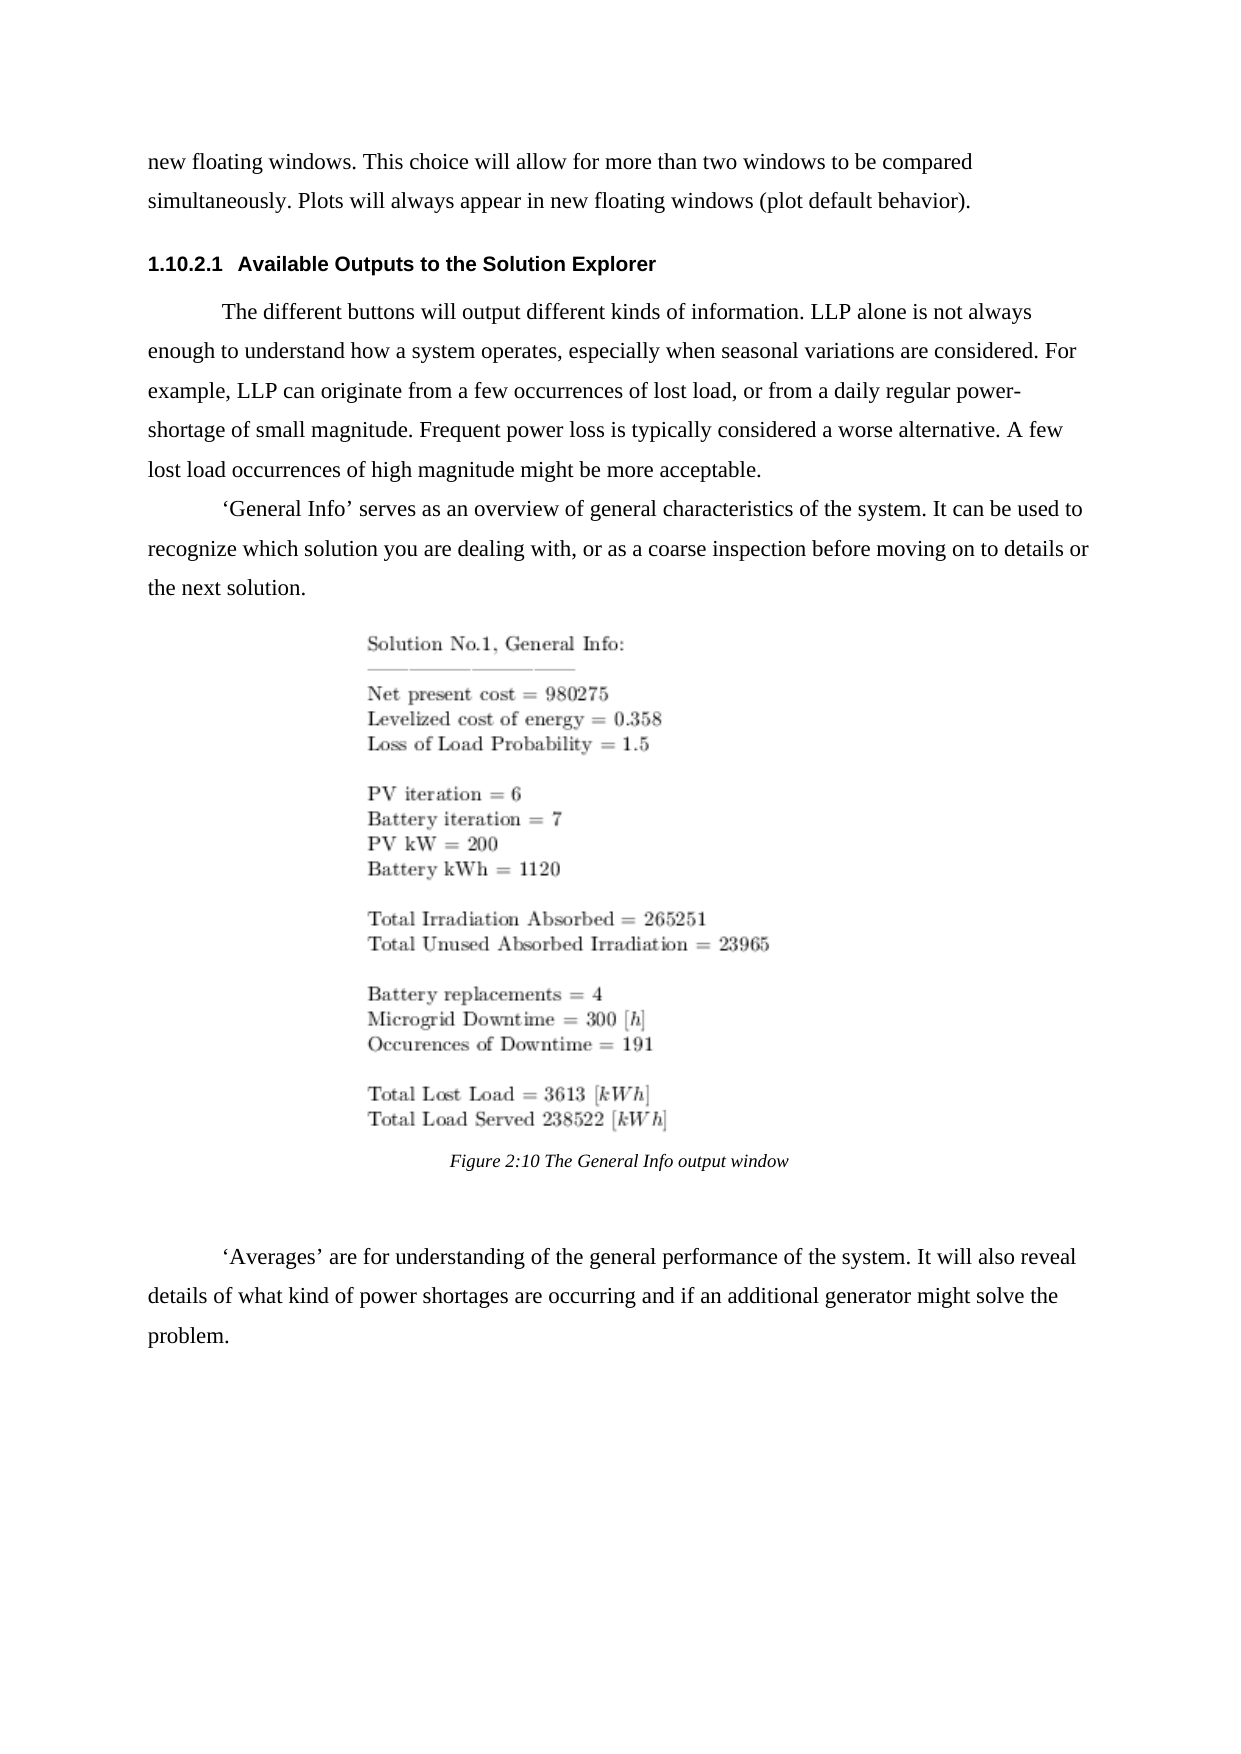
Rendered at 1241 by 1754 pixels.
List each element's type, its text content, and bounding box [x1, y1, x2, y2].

subtitle Available Outputs to the Solution Explorer [148, 252, 1092, 276]
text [148, 148, 1092, 213]
text ‘General Info’ serves as an overview of general characteristics of the system. It can be used to recognize which solution you are dealing with, or as a coarse inspection before moving on to details or the next solution. [148, 495, 1092, 601]
text The different buttons will output different kinds of information. LLP alone is not always enough to understand how a system operates, especially when seasonal variations are considered. For example, LLP can originate from a few occurrences of lost load, or from a daily regular power-shortage of small magnitude. Frequent power loss is typically considered a worse alternative. A few lost load occurrences of high magnitude might be more acceptable. [148, 298, 1092, 482]
text ‘Averages’ are for understanding of the general performance of the system. It will also reveal details of what kind of power shortages are occurring and if an additional generator might solve the problem. [148, 1243, 1092, 1348]
table_header Figure 2:10 The General Info output window [349, 624, 892, 1193]
picture [360, 624, 880, 1151]
